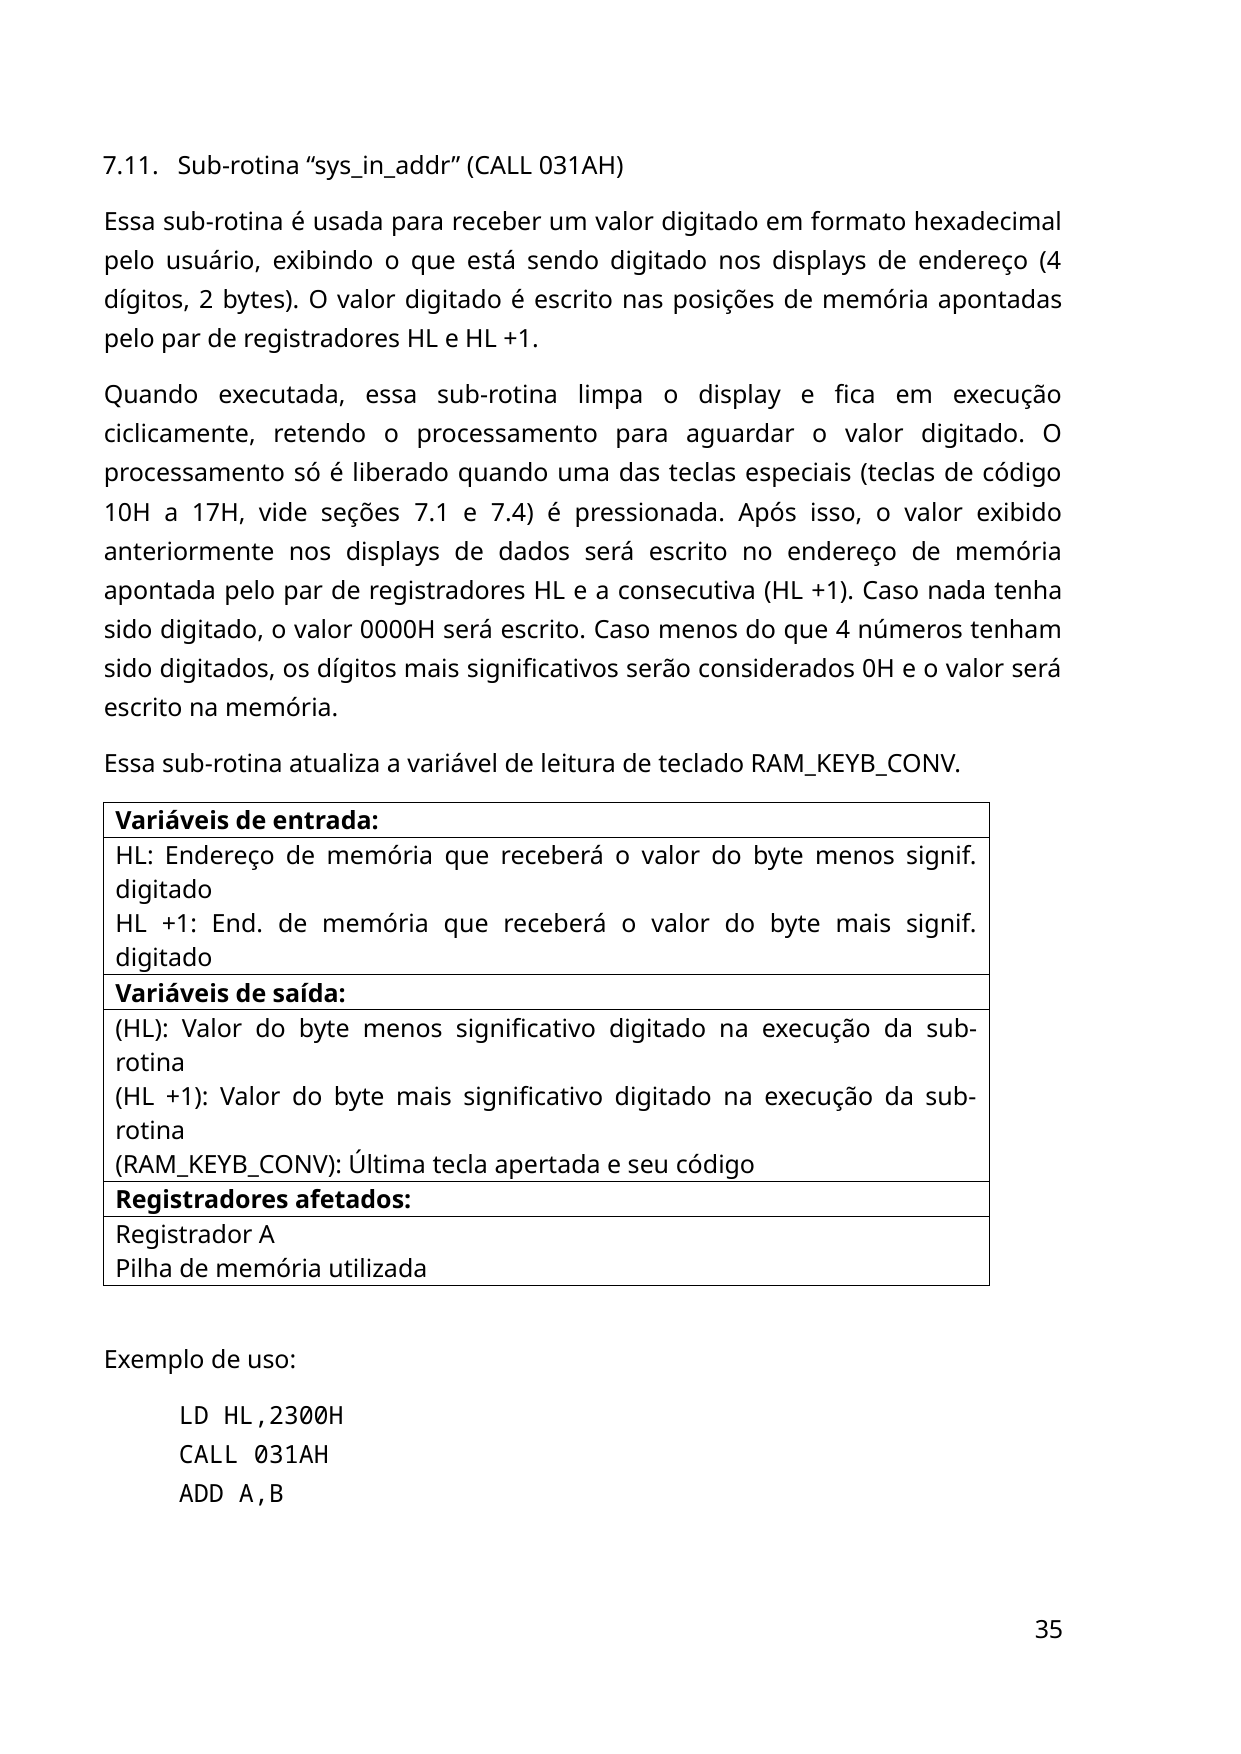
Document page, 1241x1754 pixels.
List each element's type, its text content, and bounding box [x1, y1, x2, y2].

text LD HL,2300H CALL 031AH ADD A,B [103, 1398, 1063, 1549]
table_cell Registrador A Pilha de memória utilizada [104, 1217, 989, 1285]
table_cell Variáveis de saída: [104, 975, 989, 1009]
text Essa sub-rotina é usada para receber um valor digitado em formato hexadecimal pelo usuário, exibindo o que está sendo digitado nos displays de endereço (4 dígitos, 2 bytes). O valor digitado é escrito nas posições de memória apontadas pelo par de registradores HL e HL +1. [103, 203, 1063, 355]
table_cell (HL): Valor do byte menos significativo digitado na execução da sub-rotina (HL +1): Valor do byte mais significativo digitado na execução da sub-rotina (RAM_KEYB_CONV): Última tecla apertada e seu código [104, 1010, 989, 1181]
list Sub-rotina “sys_in_addr” (CALL 031AH) [102, 148, 1063, 182]
table_cell HL: Endereço de memória que receberá o valor do byte menos signif. digitado HL +1: End. de memória que receberá o valor do byte mais signif. digitado [104, 838, 989, 974]
text Quando executada, essa sub-rotina limpa o display e fica em execução ciclicamente, retendo o processamento para aguardar o valor digitado. O processamento só é liberado quando uma das teclas especiais (teclas de código 10H a 17H, vide seções 7.1 e 7.4) é pressionada. Após isso, o valor exibido anteriormente nos displays de dados será escrito no endereço de memória apontada pelo par de registradores HL e a consecutiva (HL +1). Caso nada tenha sido digitado, o valor 0000H será escrito. Caso menos do que 4 números tenham sido digitados, os dígitos mais significativos serão considerados 0H e o valor será escrito na memória. [103, 377, 1063, 724]
text Exemplo de uso: [103, 1342, 1063, 1376]
table_cell Registradores afetados: [104, 1182, 989, 1216]
table_header Variáveis de entrada: [104, 803, 989, 837]
text Essa sub-rotina atualiza a variável de leitura de teclado RAM_KEYB_CONV. [103, 746, 1063, 780]
